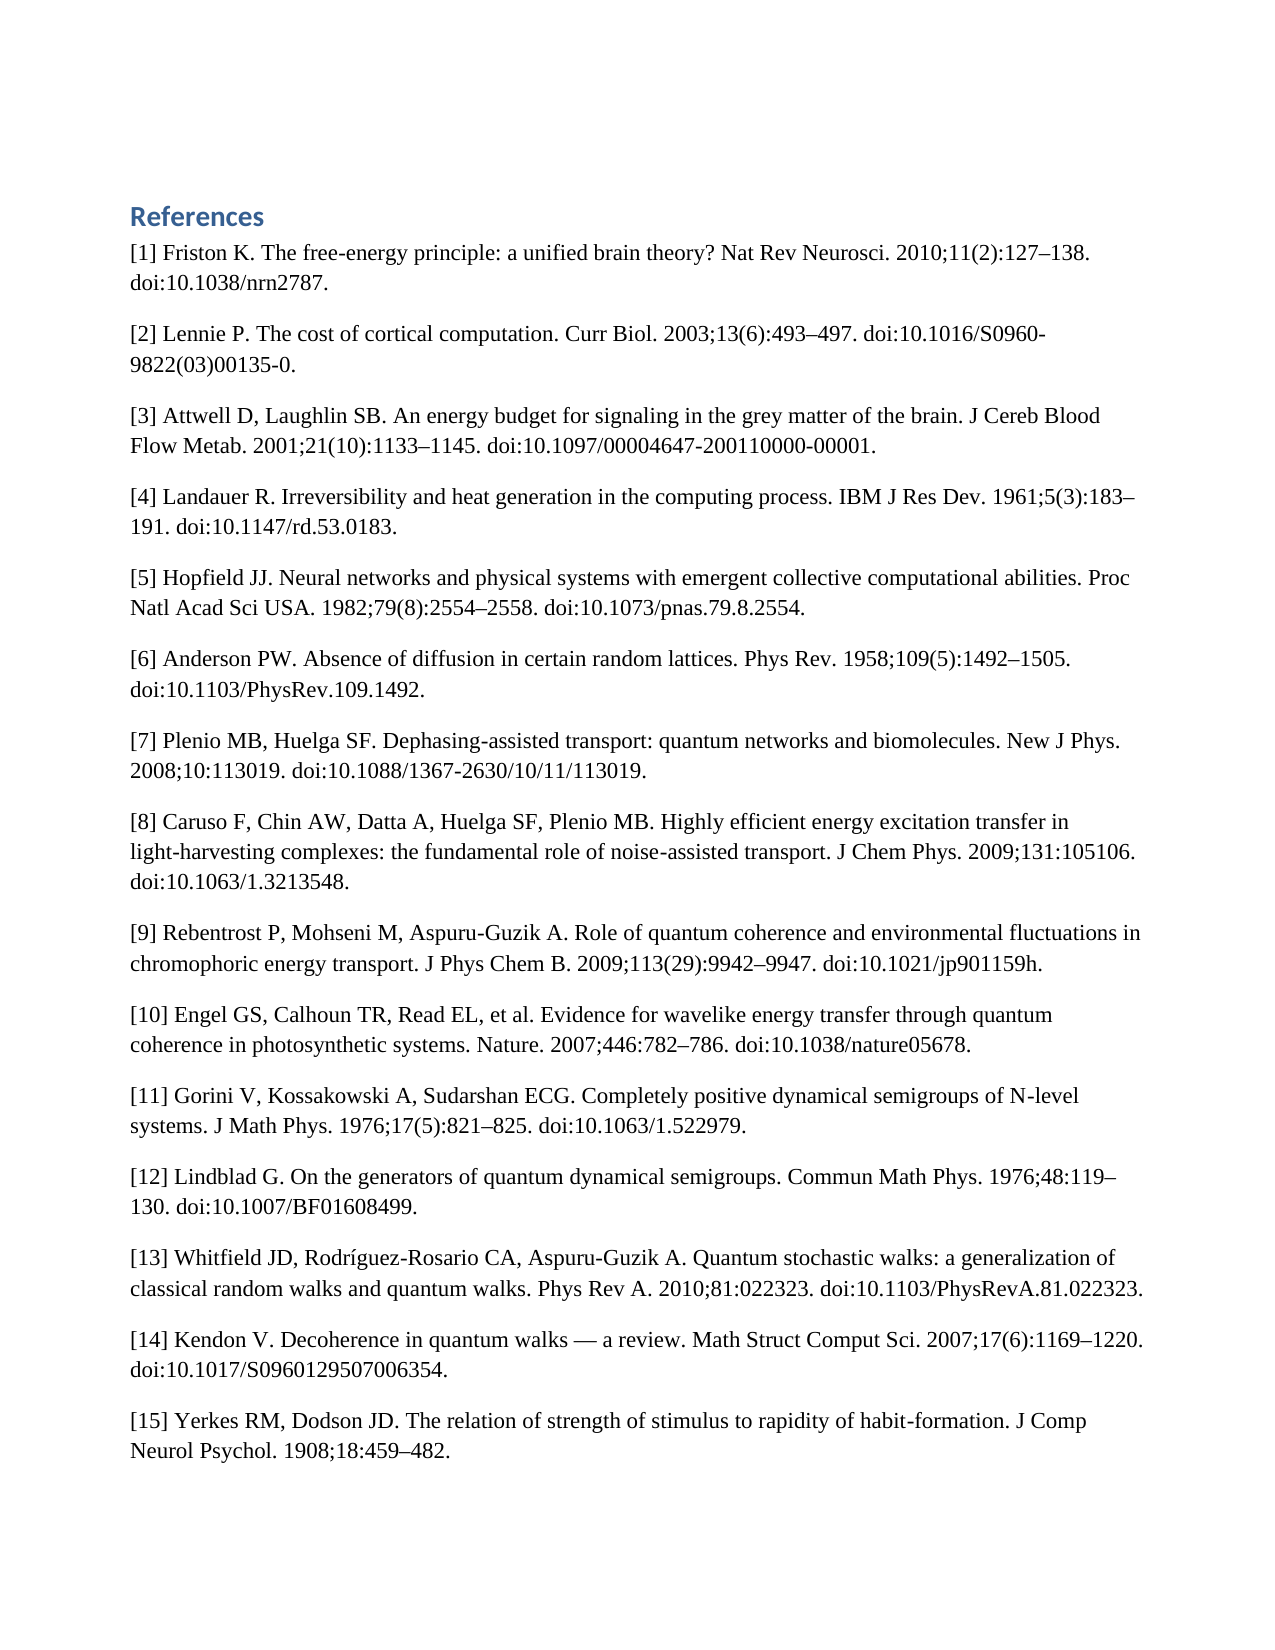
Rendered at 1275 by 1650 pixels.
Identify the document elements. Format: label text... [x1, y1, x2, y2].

text [7] Plenio MB, Huelga SF. Dephasing‑assisted transport: quantum networks and biomolecules. New J Phys. 2008;10:113019. doi:10.1088/1367-2630/10/11/113019. [130, 727, 1145, 783]
text [6] Anderson PW. Absence of diffusion in certain random lattices. Phys Rev. 1958;109(5):1492–1505. doi:10.1103/PhysRev.109.1492. [130, 646, 1145, 702]
text [8] Caruso F, Chin AW, Datta A, Huelga SF, Plenio MB. Highly efficient energy excitation transfer in light‑harvesting complexes: the fundamental role of noise‑assisted transport. J Chem Phys. 2009;131:105106. doi:10.1063/1.3213548. [130, 808, 1145, 895]
text [1] Friston K. The free‑energy principle: a unified brain theory? Nat Rev Neurosci. 2010;11(2):127–138. doi:10.1038/nrn2787. [130, 239, 1145, 296]
text [14] Kendon V. Decoherence in quantum walks — a review. Math Struct Comput Sci. 2007;17(6):1169–1220. doi:10.1017/S0960129507006354. [130, 1326, 1145, 1382]
text [12] Lindblad G. On the generators of quantum dynamical semigroups. Commun Math Phys. 1976;48:119–130. doi:10.1007/BF01608499. [130, 1163, 1145, 1220]
text [9] Rebentrost P, Mohseni M, Aspuru‑Guzik A. Role of quantum coherence and environmental fluctuations in chromophoric energy transport. J Phys Chem B. 2009;113(29):9942–9947. doi:10.1021/jp901159h. [130, 919, 1145, 976]
text [13] Whitfield JD, Rodríguez‑Rosario CA, Aspuru‑Guzik A. Quantum stochastic walks: a generalization of classical random walks and quantum walks. Phys Rev A. 2010;81:022323. doi:10.1103/PhysRevA.81.022323. [130, 1244, 1145, 1301]
text [15] Yerkes RM, Dodson JD. The relation of strength of stimulus to rapidity of habit‑formation. J Comp Neurol Psychol. 1908;18:459–482. [130, 1407, 1145, 1463]
text [3] Attwell D, Laughlin SB. An energy budget for signaling in the grey matter of the brain. J Cereb Blood Flow Metab. 2001;21(10):1133–1145. doi:10.1097/00004647-200110000-00001. [130, 402, 1145, 458]
text [5] Hopfield JJ. Neural networks and physical systems with emergent collective computational abilities. Proc Natl Acad Sci USA. 1982;79(8):2554–2558. doi:10.1073/pnas.79.8.2554. [130, 564, 1145, 621]
text [11] Gorini V, Kossakowski A, Sudarshan ECG. Completely positive dynamical semigroups of N‑level systems. J Math Phys. 1976;17(5):821–825. doi:10.1063/1.522979. [130, 1082, 1145, 1138]
text [10] Engel GS, Calhoun TR, Read EL, et al. Evidence for wavelike energy transfer through quantum coherence in photosynthetic systems. Nature. 2007;446:782–786. doi:10.1038/nature05678. [130, 1001, 1145, 1057]
text [4] Landauer R. Irreversibility and heat generation in the computing process. IBM J Res Dev. 1961;5(3):183–191. doi:10.1147/rd.53.0183. [130, 483, 1145, 539]
text [2] Lennie P. The cost of cortical computation. Curr Biol. 2003;13(6):493–497. doi:10.1016/S0960-9822(03)00135-0. [130, 321, 1145, 377]
subtitle References [130, 198, 1145, 234]
